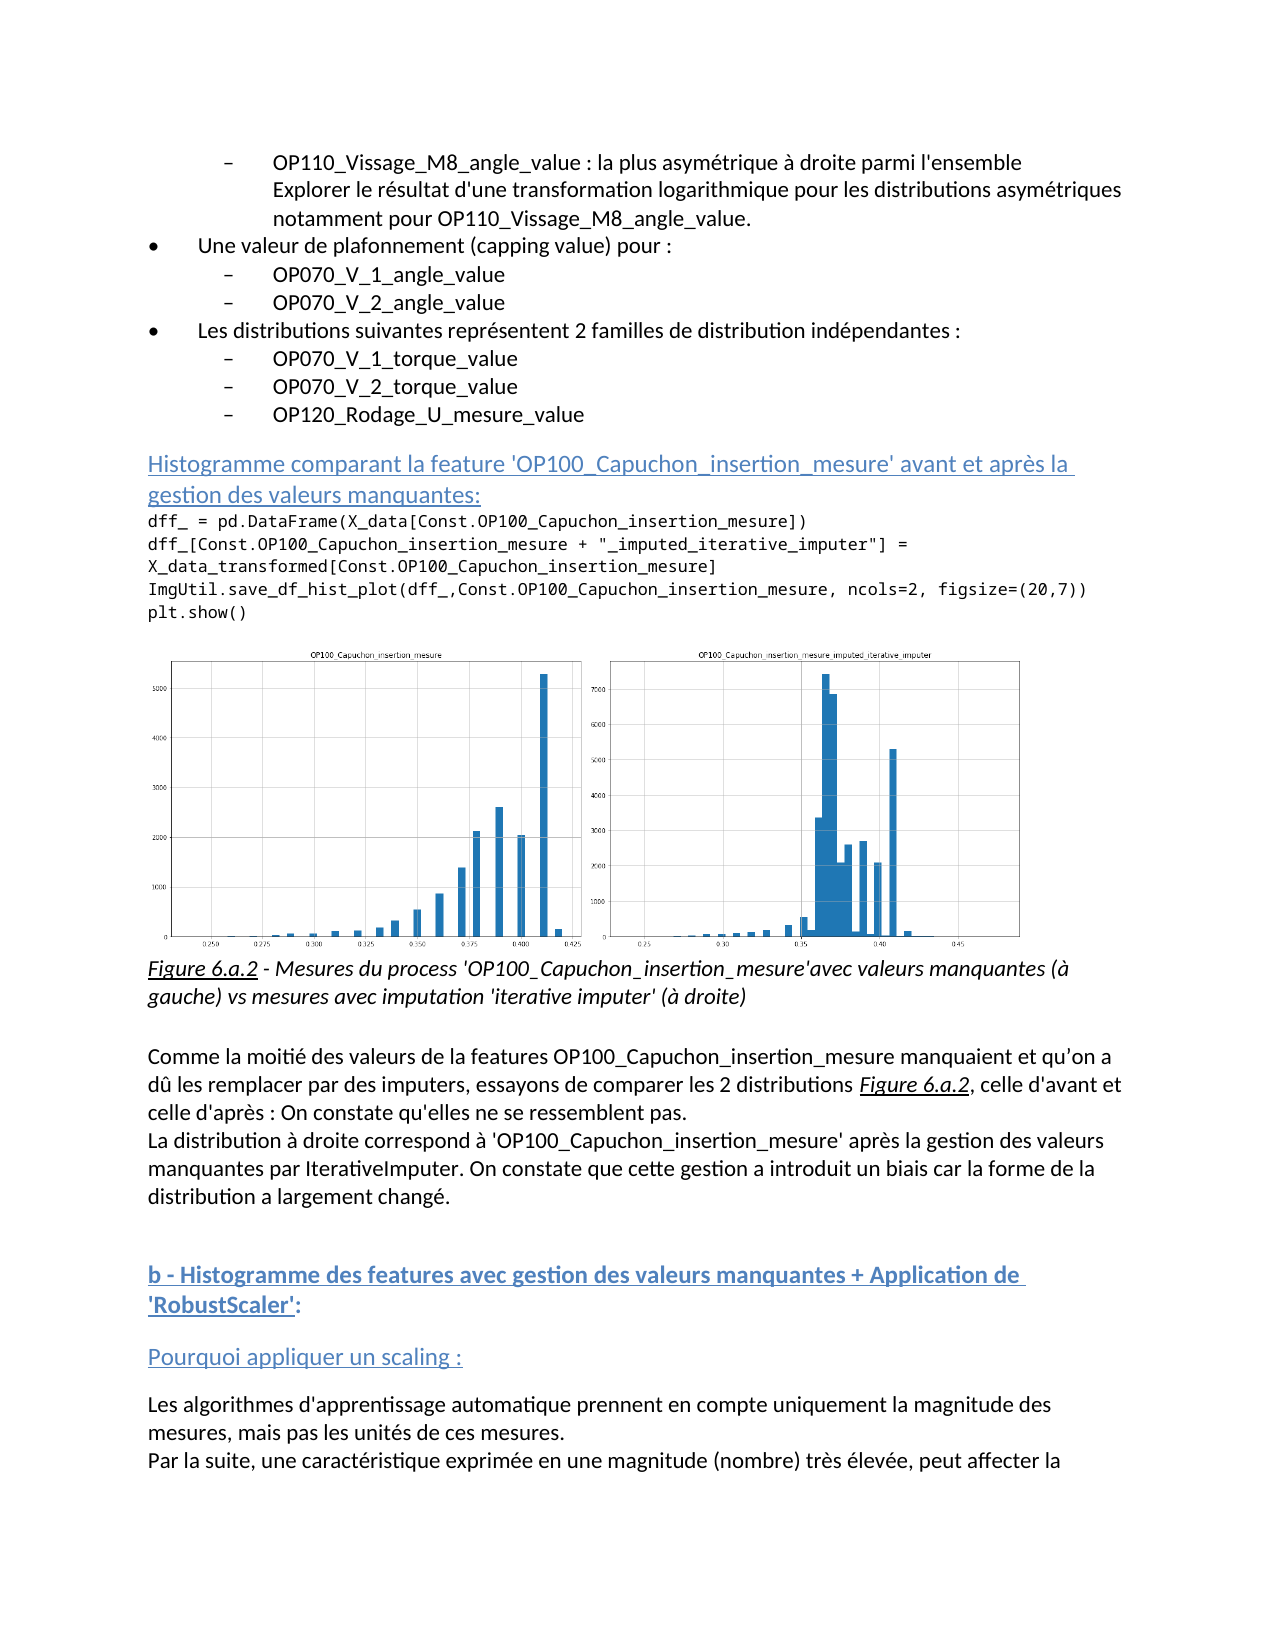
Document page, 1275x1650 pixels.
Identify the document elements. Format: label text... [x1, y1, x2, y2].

text dff_ = pd.DataFrame(X_data[Const.OP100_Capuchon_insertion_mesure]) dff_[Const.OP100_Capuchon_insertion_mesure + "_imputed_iterative_imputer"] = X_data_transformed[Const.OP100_Capuchon_insertion_mesure] ImgUtil.save_df_hist_plot(dff_,Const.OP100_Capuchon_insertion_mesure, ncols=2, figsize=(20,7)) plt.show() [148, 510, 1127, 623]
picture [147, 647, 1023, 951]
list OP110_Vissage_M8_angle_value : la plus asymétrique à droite parmi l'ensemble Explorer le résultat d'une transformation logarithmique pour les distributions asymétriques notamment pour OP110_Vissage_M8_angle_value. [223, 148, 1127, 232]
subtitle b - Histogramme des features avec gestion des valeurs manquantes + Application de 'RobustScaler': [148, 1259, 1127, 1320]
text Figure 6.a.2 - Mesures du process 'OP100_Capuchon_insertion_mesure'avec valeurs manquantes (à gauche) vs mesures avec imputation 'iterative imputer' (à droite) [148, 954, 1127, 1010]
list OP070_V_1_torque_value [223, 344, 1127, 372]
list OP070_V_2_angle_value [223, 288, 1127, 316]
list OP070_V_1_angle_value [223, 260, 1127, 288]
subtitle Pourquoi appliquer un scaling : [148, 1341, 1127, 1371]
list Une valeur de plafonnement (capping value) pour : [148, 232, 1127, 260]
text Comme la moitié des valeurs de la features OP100_Capuchon_insertion_mesure manquaient et qu’on a dû les remplacer par des imputers, essayons de comparer les 2 distributions Figure 6.a.2, celle d'avant et celle d'après : On constate qu'elles ne se ressemblent pas. La distribution à droite correspond à 'OP100_Capuchon_insertion_mesure' après la gestion des valeurs manquantes par IterativeImputer. On constate que cette gestion a introduit un biais car la forme de la distribution a largement changé. [148, 1014, 1127, 1238]
subtitle Histogramme comparant la feature 'OP100_Capuchon_insertion_mesure' avant et après la gestion des valeurs manquantes: [148, 449, 1127, 510]
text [148, 1390, 1127, 1474]
list OP070_V_2_torque_value [223, 372, 1127, 400]
list Les distributions suivantes représentent 2 familles de distribution indépendantes : [148, 316, 1127, 344]
list OP120_Rodage_U_mesure_value [223, 400, 1127, 428]
